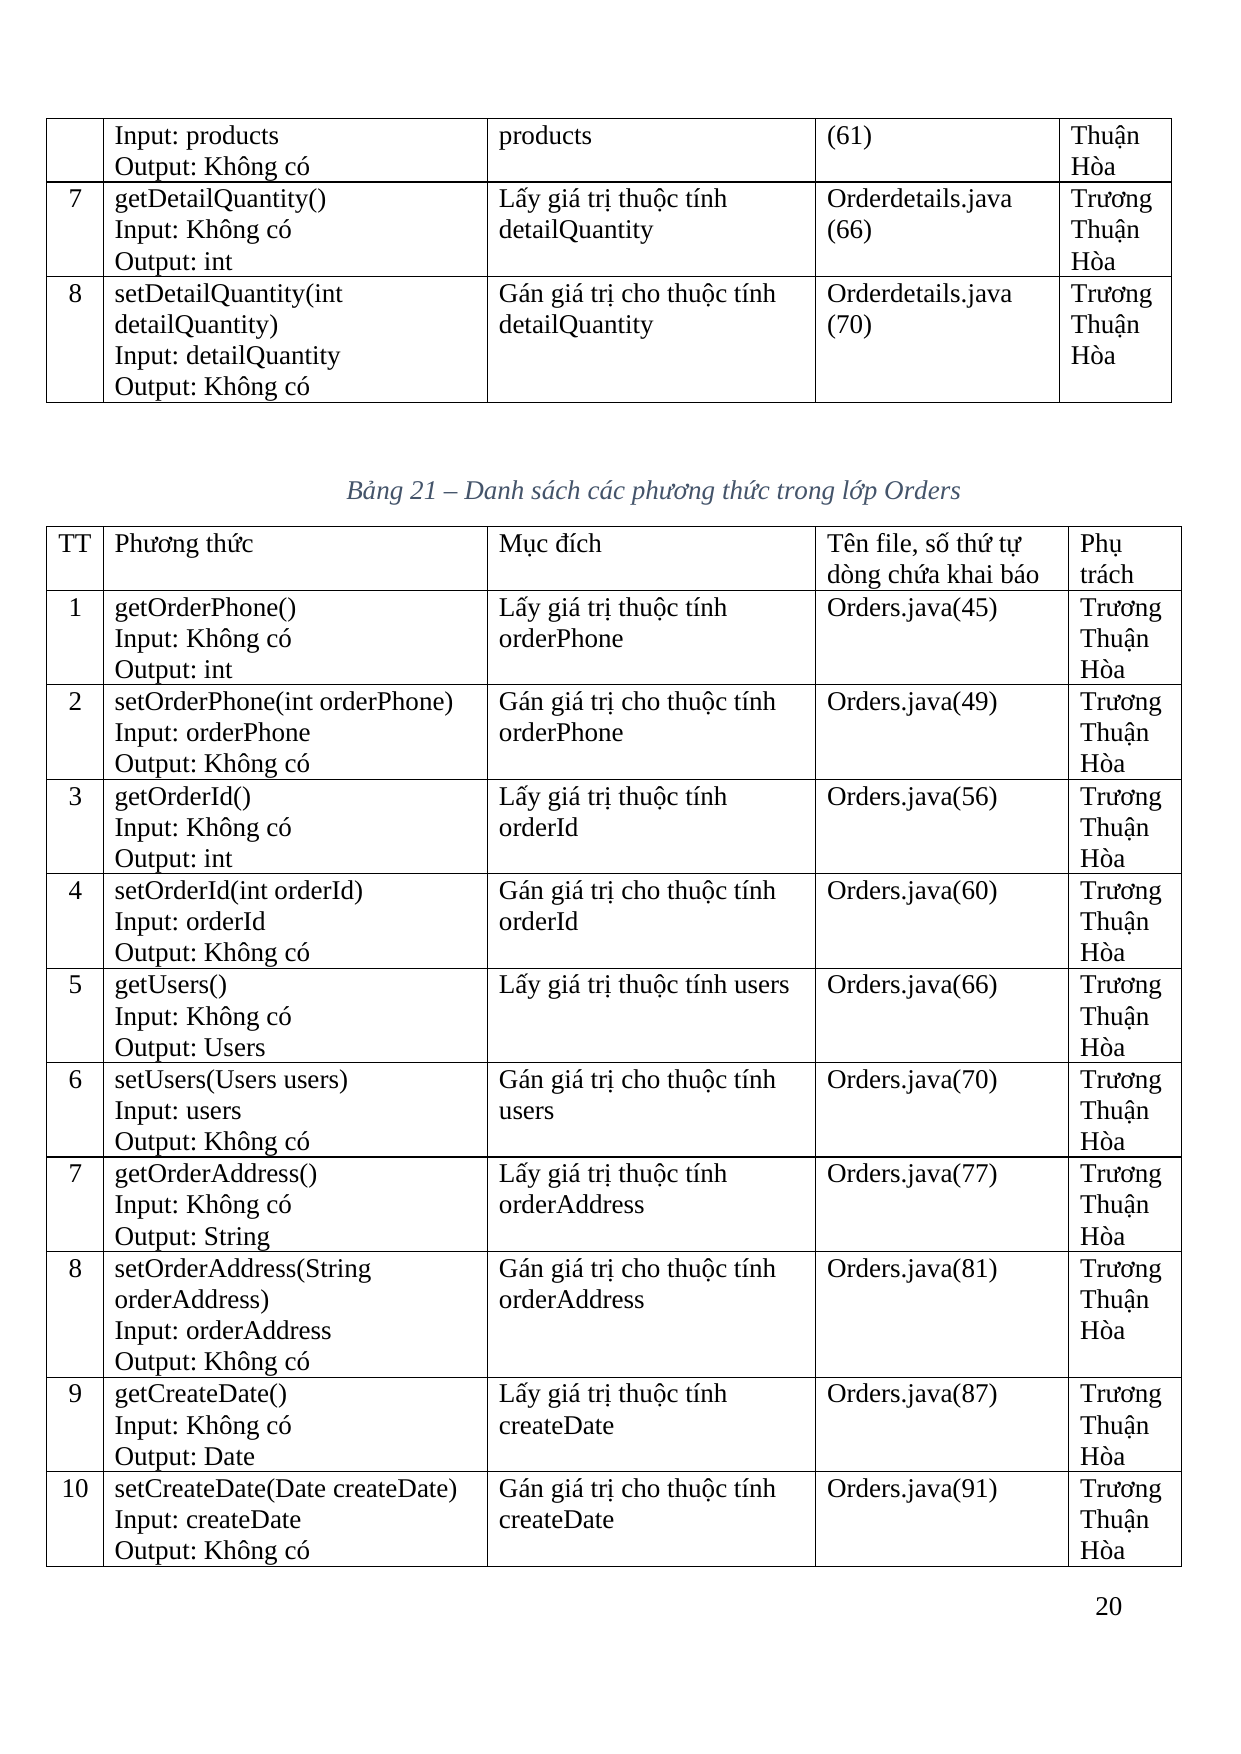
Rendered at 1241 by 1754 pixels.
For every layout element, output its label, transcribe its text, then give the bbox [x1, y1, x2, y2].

table_cell Trương Thuận Hòa [1060, 183, 1171, 276]
table_cell Trương Thuận Hòa [1069, 1472, 1181, 1566]
table_cell setDetailQuantity(int detailQuantity) Input: detailQuantity Output: Không có [104, 277, 487, 402]
table_cell Gán giá trị cho thuộc tính orderAddress [488, 1252, 815, 1377]
table_cell Orders.java(70) [816, 1063, 1068, 1156]
table_cell setOrderAddress(String orderAddress) Input: orderAddress Output: Không có [104, 1252, 487, 1377]
table_cell Trương Thuận Hòa [1060, 277, 1171, 402]
table_cell Gán giá trị cho thuộc tính orderId [488, 874, 815, 967]
table_cell Orders.java(66) [816, 969, 1068, 1062]
table_cell Trương Thuận Hòa [1060, 119, 1171, 181]
table_cell Trương Thuận Hòa [1069, 685, 1181, 778]
table_cell 9 [47, 1378, 103, 1471]
table_cell Orders.java(87) [816, 1378, 1068, 1471]
table_cell setUsers(Users users) Input: users Output: Không có [104, 1063, 487, 1156]
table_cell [488, 119, 815, 181]
table_header Phương thức [104, 527, 487, 589]
table_header Mục đích [488, 527, 815, 589]
table_cell Trương Thuận Hòa [1069, 591, 1181, 684]
table_cell Orders.java(91) [816, 1472, 1068, 1566]
table_cell Gán giá trị cho thuộc tính orderPhone [488, 685, 815, 778]
table_cell Lấy giá trị thuộc tính orderId [488, 780, 815, 873]
table_cell Orderdetails.java (66) [816, 183, 1059, 276]
table_cell Gán giá trị cho thuộc tính detailQuantity [488, 277, 815, 402]
table_cell setOrderPhone(int orderPhone) Input: orderPhone Output: Không có [104, 685, 487, 778]
table_cell setOrderId(int orderId) Input: orderId Output: Không có [104, 874, 487, 967]
table_cell Lấy giá trị thuộc tính createDate [488, 1378, 815, 1471]
table_cell 3 [47, 780, 103, 873]
table_cell getDetailQuantity() Input: Không có Output: int [104, 183, 487, 276]
table_cell 6 [47, 1063, 103, 1156]
table_cell getOrderPhone() Input: Không có Output: int [104, 591, 487, 684]
table_cell Orders.java(45) [816, 591, 1068, 684]
table_header TT [47, 527, 103, 589]
table_cell Trương Thuận Hòa [1069, 1252, 1181, 1377]
table_cell Trương Thuận Hòa [1069, 1158, 1181, 1251]
table_cell 6 [47, 119, 103, 181]
table_cell 2 [47, 685, 103, 778]
table_cell getCreateDate() Input: Không có Output: Date [104, 1378, 487, 1471]
table_cell Orderdetails.java (70) [816, 277, 1059, 402]
table_header Phụ trách [1069, 527, 1181, 589]
table_cell Trương Thuận Hòa [1069, 874, 1181, 967]
table_cell getOrderId() Input: Không có Output: int [104, 780, 487, 873]
table_cell Orders.java(60) [816, 874, 1068, 967]
table_cell Gán giá trị cho thuộc tính users [488, 1063, 815, 1156]
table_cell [816, 119, 1059, 181]
table_cell Lấy giá trị thuộc tính orderAddress [488, 1158, 815, 1251]
table_cell 8 [47, 277, 103, 402]
table_cell Lấy giá trị thuộc tính orderPhone [488, 591, 815, 684]
table_cell 5 [47, 969, 103, 1062]
table_cell setCreateDate(Date createDate) Input: createDate Output: Không có [104, 1472, 487, 1566]
table_cell Orders.java(49) [816, 685, 1068, 778]
text Bảng 21 – Danh sách các phương thức trong lớp Orders [187, 474, 1122, 505]
table_cell Gán giá trị cho thuộc tính createDate [488, 1472, 815, 1566]
table_cell Orders.java(81) [816, 1252, 1068, 1377]
table_cell 7 [47, 1158, 103, 1251]
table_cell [104, 119, 487, 181]
table_cell Orders.java(77) [816, 1158, 1068, 1251]
table_cell Lấy giá trị thuộc tính users [488, 969, 815, 1062]
table_cell Trương Thuận Hòa [1069, 1378, 1181, 1471]
table_header Tên file, số thứ tự dòng chứa khai báo [816, 527, 1068, 589]
table_cell getUsers() Input: Không có Output: Users [104, 969, 487, 1062]
table_cell Trương Thuận Hòa [1069, 780, 1181, 873]
table_cell Trương Thuận Hòa [1069, 1063, 1181, 1156]
table_cell getOrderAddress() Input: Không có Output: String [104, 1158, 487, 1251]
table_cell Trương Thuận Hòa [1069, 969, 1181, 1062]
table_cell 10 [47, 1472, 103, 1566]
table_cell Lấy giá trị thuộc tính detailQuantity [488, 183, 815, 276]
table_cell 1 [47, 591, 103, 684]
table_cell Orders.java(56) [816, 780, 1068, 873]
table_cell 8 [47, 1252, 103, 1377]
table_cell 4 [47, 874, 103, 967]
table_cell 7 [47, 183, 103, 276]
